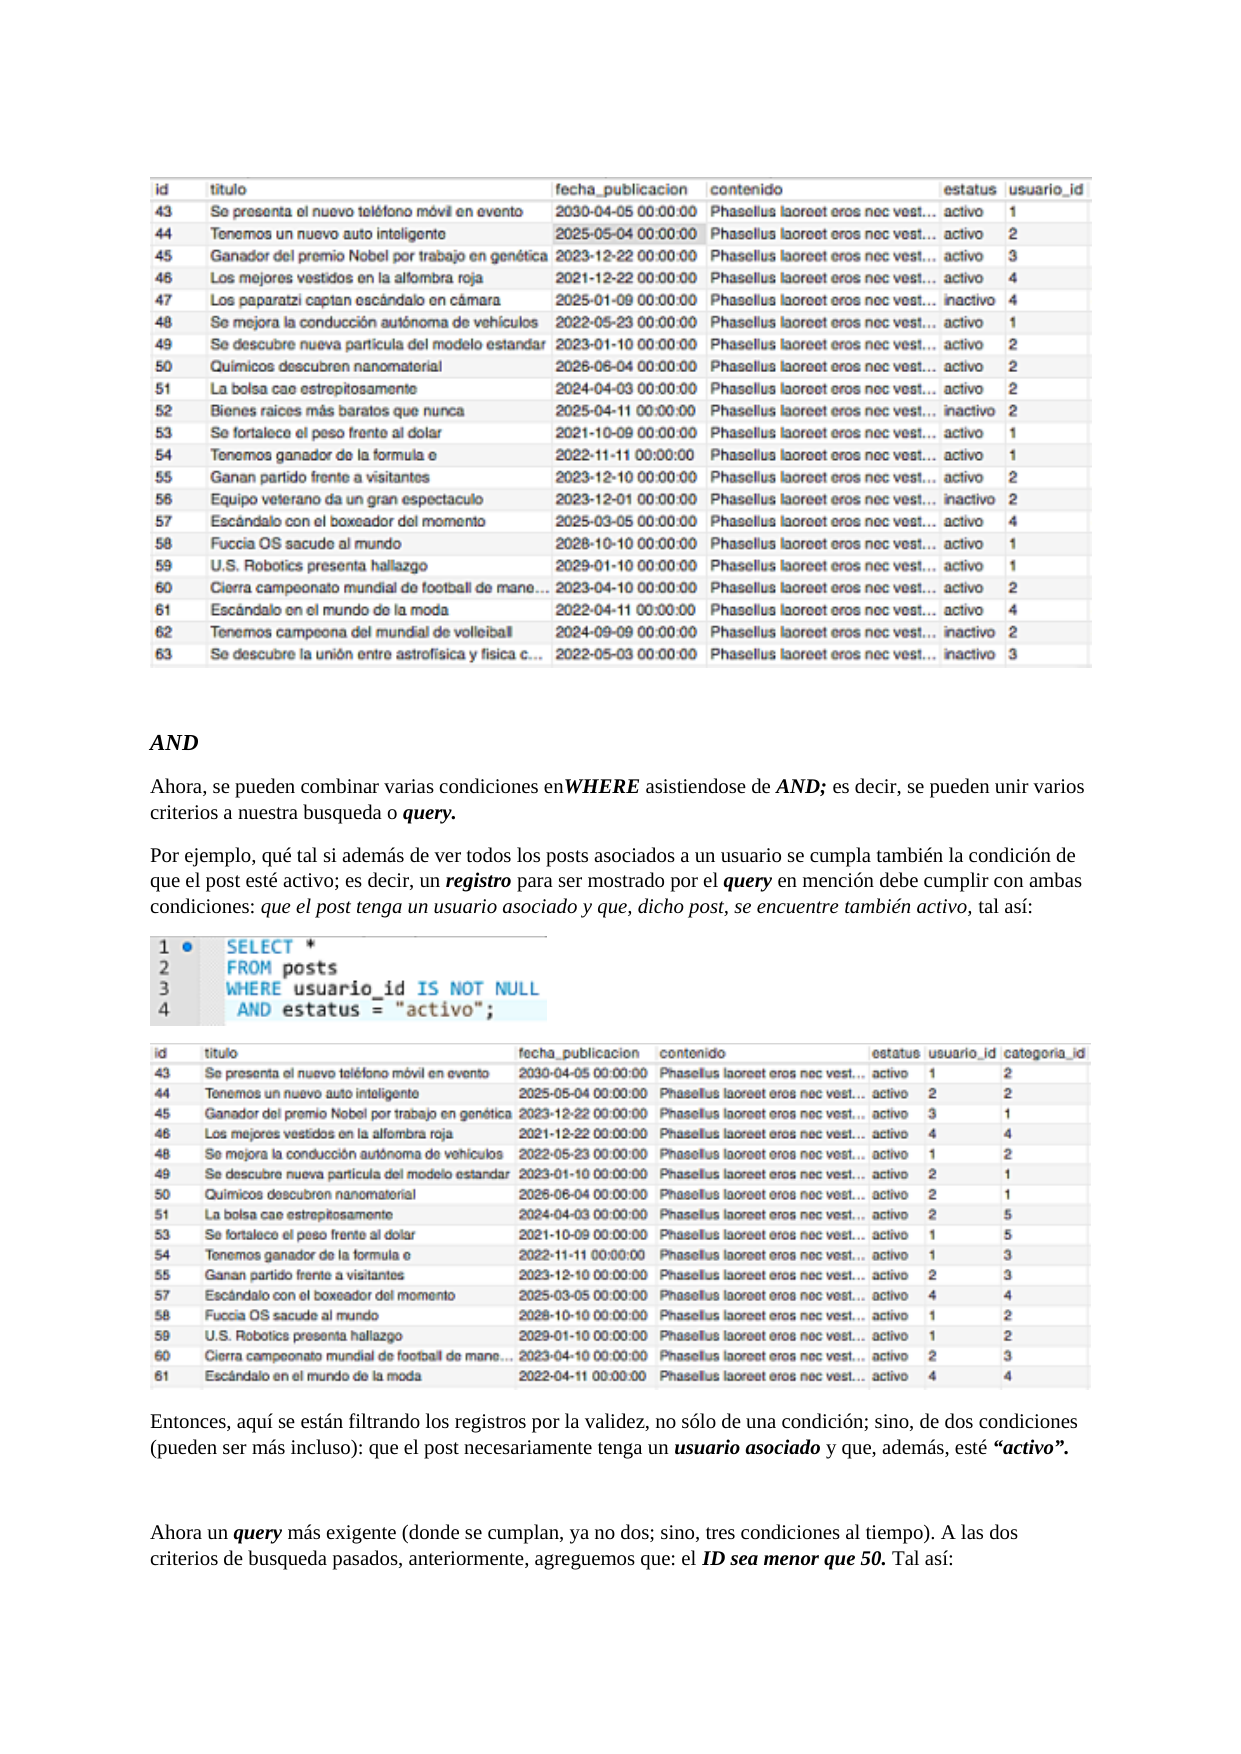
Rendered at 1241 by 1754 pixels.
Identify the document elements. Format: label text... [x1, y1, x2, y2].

list Ahora, se pueden combinar varias condiciones enWHERE asistiendose de AND; es decir, se pueden unir varios criterios a nuestra busqueda o query. [150, 774, 1090, 824]
list Entonces, aquí se están filtrando los registros por la validez, no sólo de una condición; sino, de dos condiciones (pueden ser más incluso): que el post necesariamente tenga un usuario asociado y que, además, esté “activo”. [150, 1409, 1090, 1459]
picture [150, 177, 1092, 668]
list Ahora un query más exigente (donde se cumplan, ya no dos; sino, tres condiciones al tiempo). A las dos criterios de busqueda pasados, anteriormente, agreguemos que: el ID sea menor que 50. Tal así: [150, 1520, 1090, 1570]
picture [150, 1043, 1091, 1390]
list Por ejemplo, qué tal si además de ver todos los posts asociados a un usuario se cumpla también la condición de que el post esté activo; es decir, un registro para ser mostrado por el query en mención debe cumplir con ambas condiciones: que el post tenga un usuario asociado y que, dicho post, se encuentre también activo, tal así: [150, 842, 1090, 918]
list AND [150, 729, 1090, 755]
picture [150, 936, 547, 1026]
